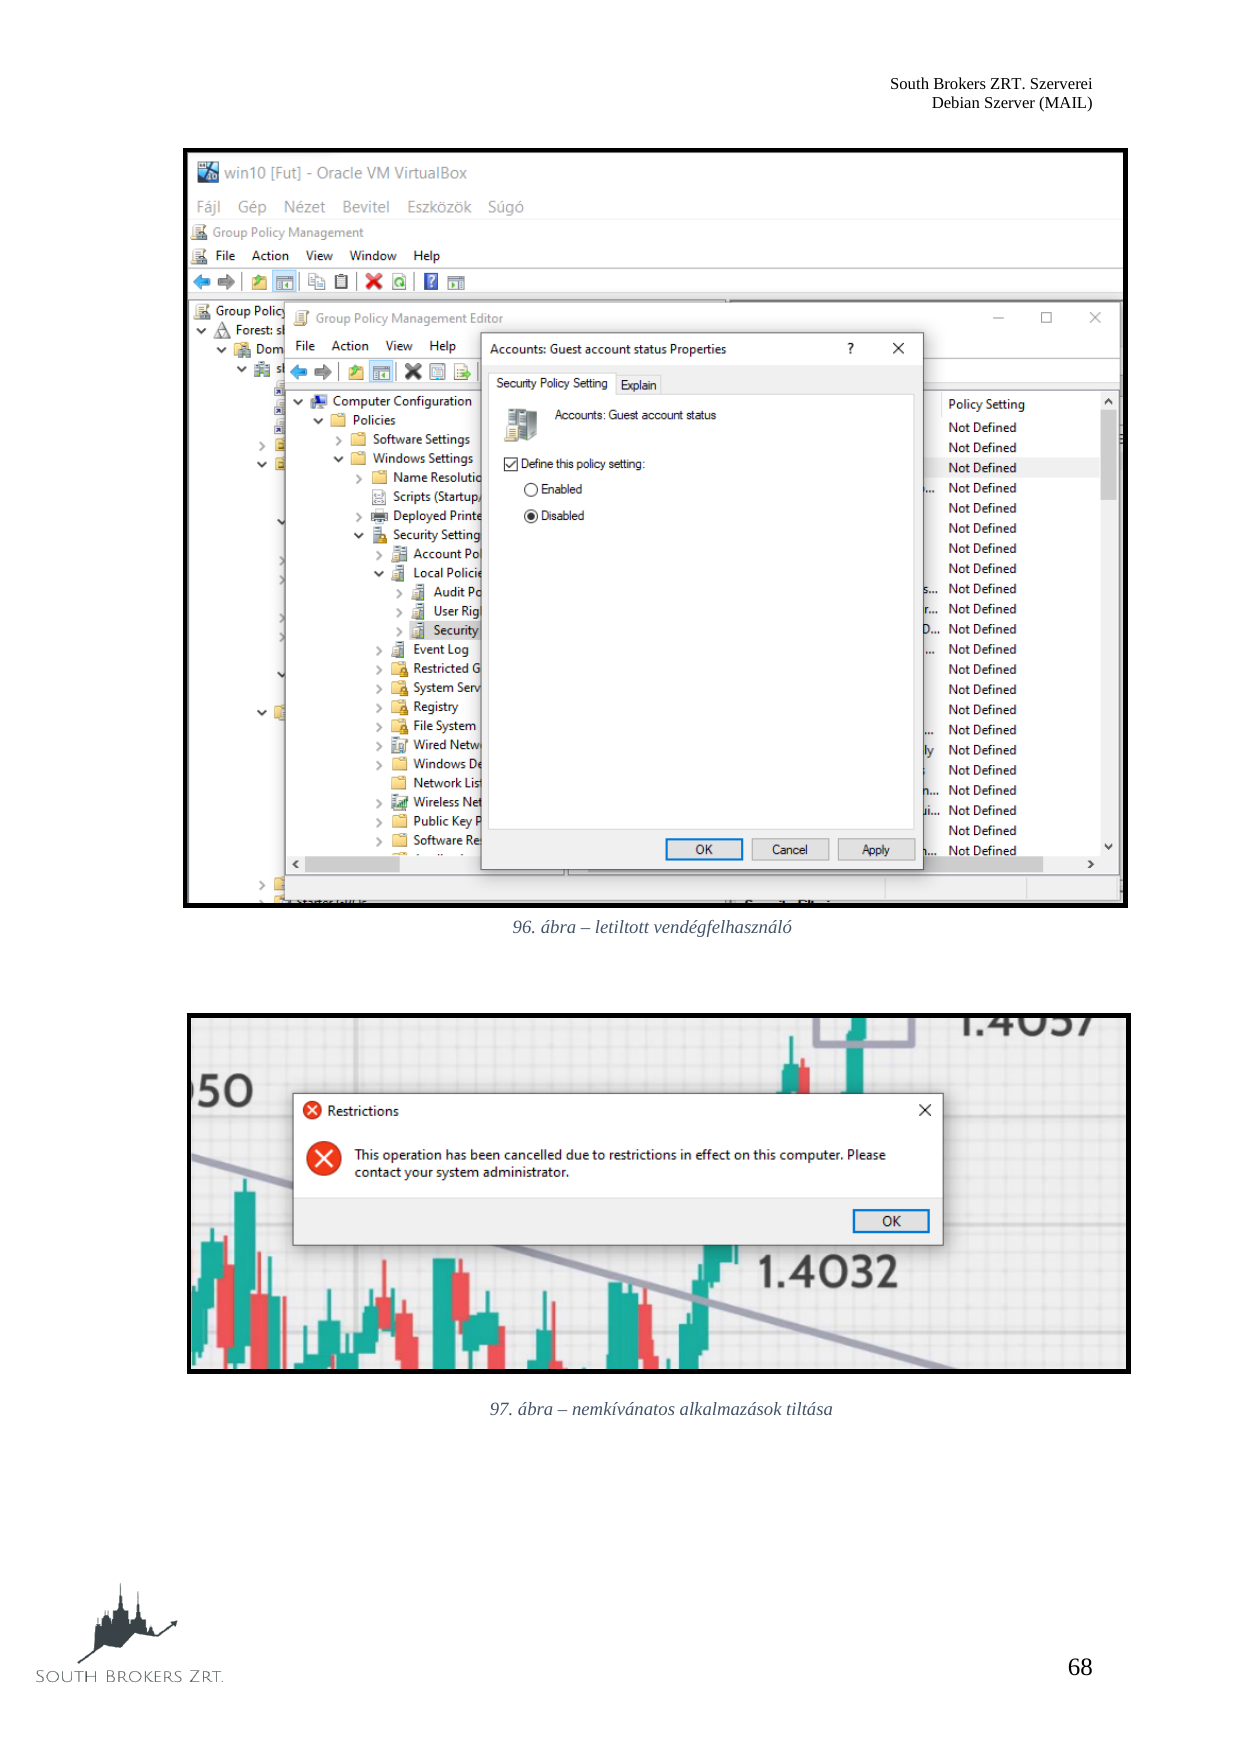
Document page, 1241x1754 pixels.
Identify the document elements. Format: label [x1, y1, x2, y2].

picture [0, 1531, 255, 1754]
picture [187, 152, 1123, 903]
picture [191, 1018, 1126, 1369]
